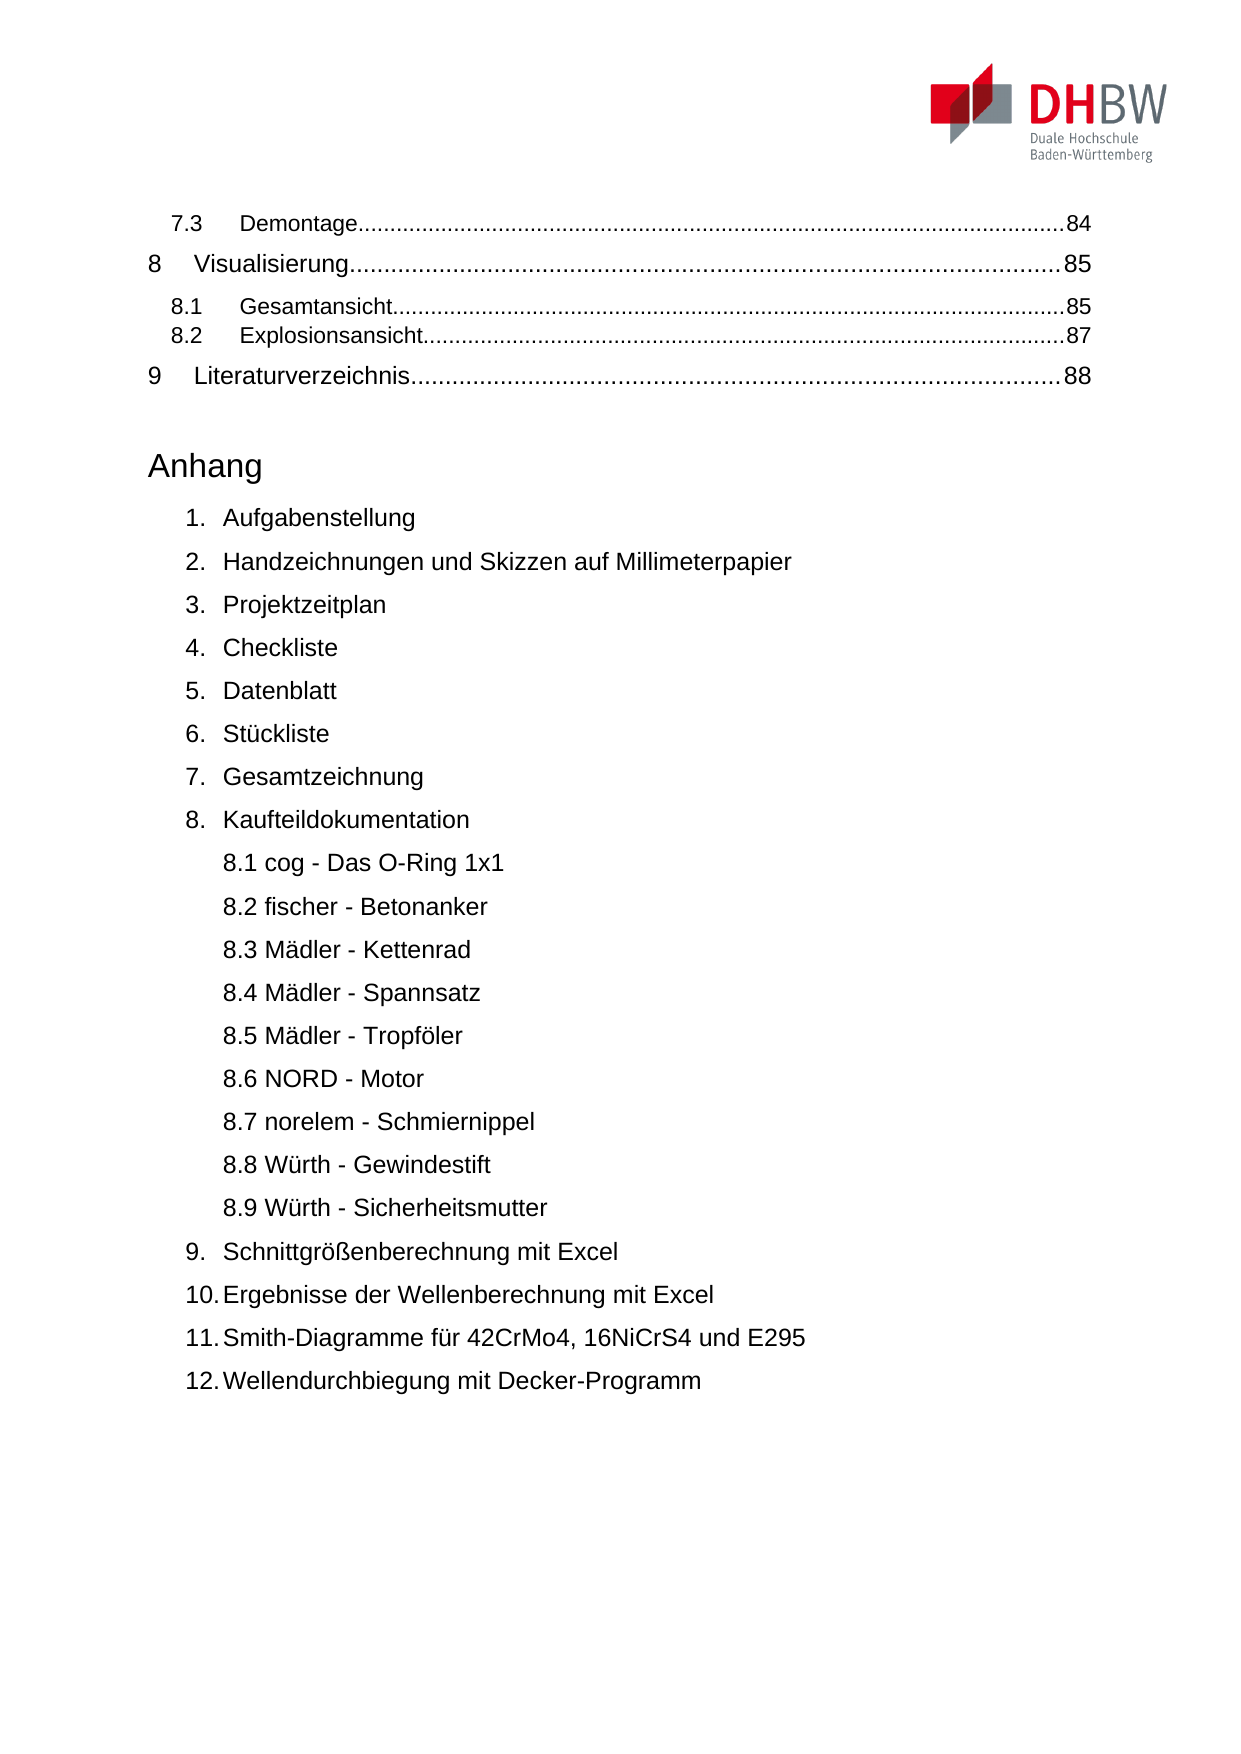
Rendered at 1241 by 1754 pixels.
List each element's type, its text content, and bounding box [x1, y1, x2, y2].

list Gesamtzeichnung [185, 762, 1092, 791]
list 8.3 Mädler - Kettenrad [223, 934, 1092, 963]
list Wellendurchbiegung mit Decker-Programm [185, 1366, 1092, 1394]
list 8.5 Mädler - Tropföler [223, 1021, 1092, 1049]
text 8.2 Explosionsansicht 87 [171, 319, 1092, 348]
picture [930, 63, 1167, 163]
list 8.4 Mädler - Spannsatz [223, 978, 1092, 1006]
list 8.7 norelem - Schmiernippel [223, 1107, 1092, 1136]
list Projektzeitplan [185, 589, 1092, 618]
list 8.6 NORD - Motor [223, 1064, 1092, 1093]
list 8.1 cog - Das O-Ring 1x1 [223, 848, 1092, 877]
text Anhang [148, 446, 1092, 484]
list Smith-Diagramme für 42CrMo4, 16NiCrS4 und E295 [185, 1323, 1092, 1351]
list Ergebnisse der Wellenberechnung mit Excel [185, 1279, 1092, 1308]
text 8 Visualisierung 85 [148, 248, 1092, 278]
text 8.1 Gesamtansicht 85 [171, 290, 1092, 319]
list Aufgabenstellung [185, 503, 1092, 532]
list Schnittgrößenberechnung mit Excel [185, 1236, 1092, 1265]
list Kaufteildokumentation [185, 805, 1092, 834]
list 8.2 fischer - Betonanker [223, 891, 1092, 920]
list Datenblatt [185, 676, 1092, 704]
list Handzeichnungen und Skizzen auf Millimeterpapier [185, 546, 1092, 575]
list Stückliste [185, 719, 1092, 748]
text 7.3 Demontage 84 [171, 207, 1092, 236]
list Checkliste [185, 633, 1092, 661]
list 8.9 Würth - Sicherheitsmutter [223, 1193, 1092, 1222]
list 8.8 Würth - Gewindestift [223, 1150, 1092, 1179]
text 9 Literaturverzeichnis 88 [148, 361, 1092, 390]
